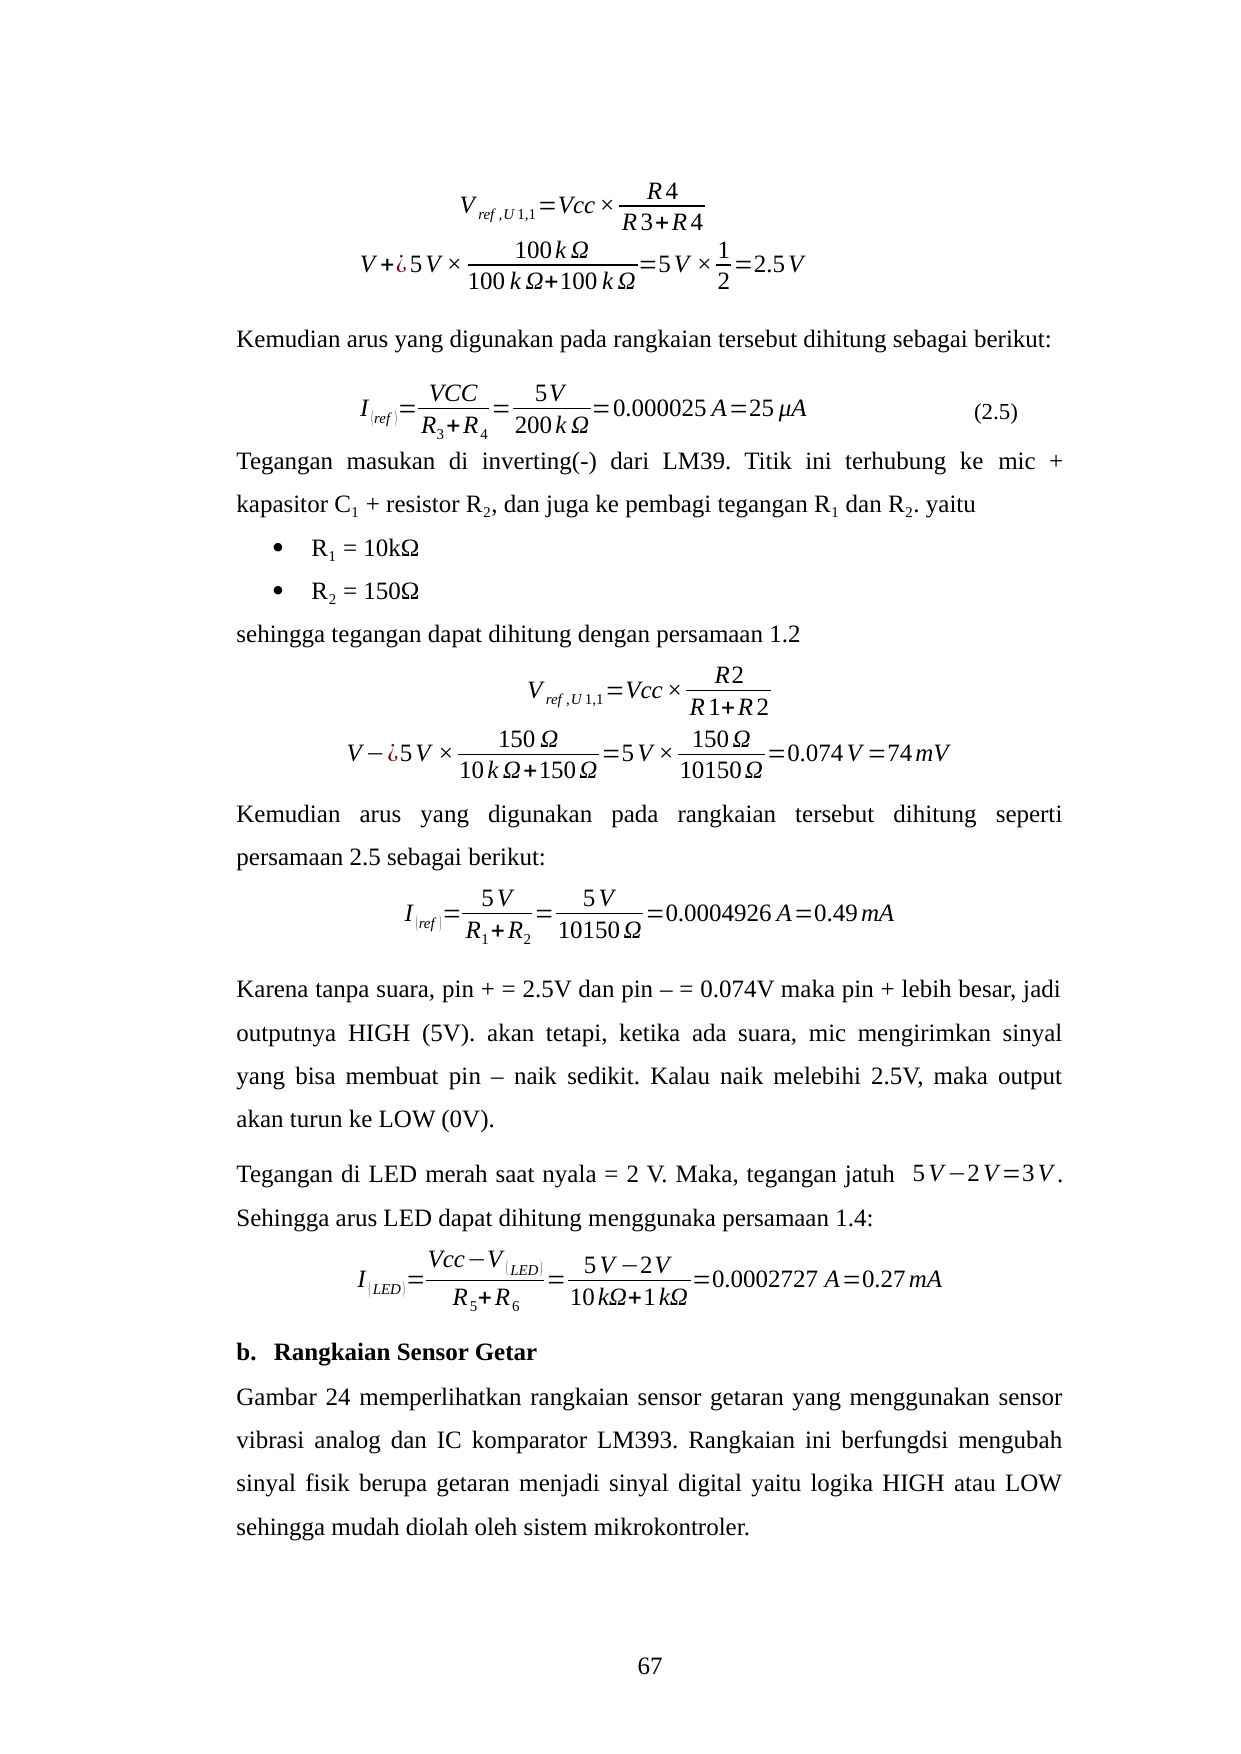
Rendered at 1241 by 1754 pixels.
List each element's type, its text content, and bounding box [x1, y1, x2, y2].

table_header [236, 177, 930, 324]
text Tegangan di LED merah saat nyala = 2 V. Maka, tegangan jatuh . Sehingga arus LED dapat dihitung menggunaka persamaan 1.4: [236, 1159, 1063, 1231]
table_header [236, 368, 930, 446]
text sehingga tegangan dapat dihitung dengan persamaan 1.2 [236, 619, 1063, 648]
table_header (2.5) [930, 368, 1062, 446]
text Tegangan masukan di inverting(-) dari LM39. Titik ini terhubung ke mic + kapasitor C₁ + resistor R₂, dan juga ke pembagi tegangan R₁ dan R₂. yaitu [236, 446, 1063, 518]
list R₁ = 10kΩ [274, 533, 1063, 561]
list R₂ = 150Ω [274, 576, 1063, 604]
subtitle Rangkaian Sensor Getar [236, 1337, 1063, 1365]
text Karena tanpa suara, pin + = 2.5V dan pin – = 0.074V maka pin + lebih besar, jadi outputnya HIGH (5V). akan tetapi, ketika ada suara, mic mengirimkan sinyal yang bisa membuat pin – naik sedikit. Kalau naik melebihi 2.5V, maka output akan turun ke LOW (0V). [236, 974, 1063, 1133]
text Kemudian arus yang digunakan pada rangkaian tersebut dihitung seperti persamaan 2.5 sebagai berikut: [236, 799, 1063, 871]
text Gambar 24 memperlihatkan rangkaian sensor getaran yang menggunakan sensor vibrasi analog dan IC komparator LM393. Rangkaian ini berfungdsi mengubah sinyal fisik berupa getaran menjadi sinyal digital yaitu logika HIGH atau LOW sehingga mudah diolah oleh sistem mikrokontroler. [236, 1382, 1063, 1540]
text Kemudian arus yang digunakan pada rangkaian tersebut dihitung sebagai berikut: [236, 324, 1063, 353]
